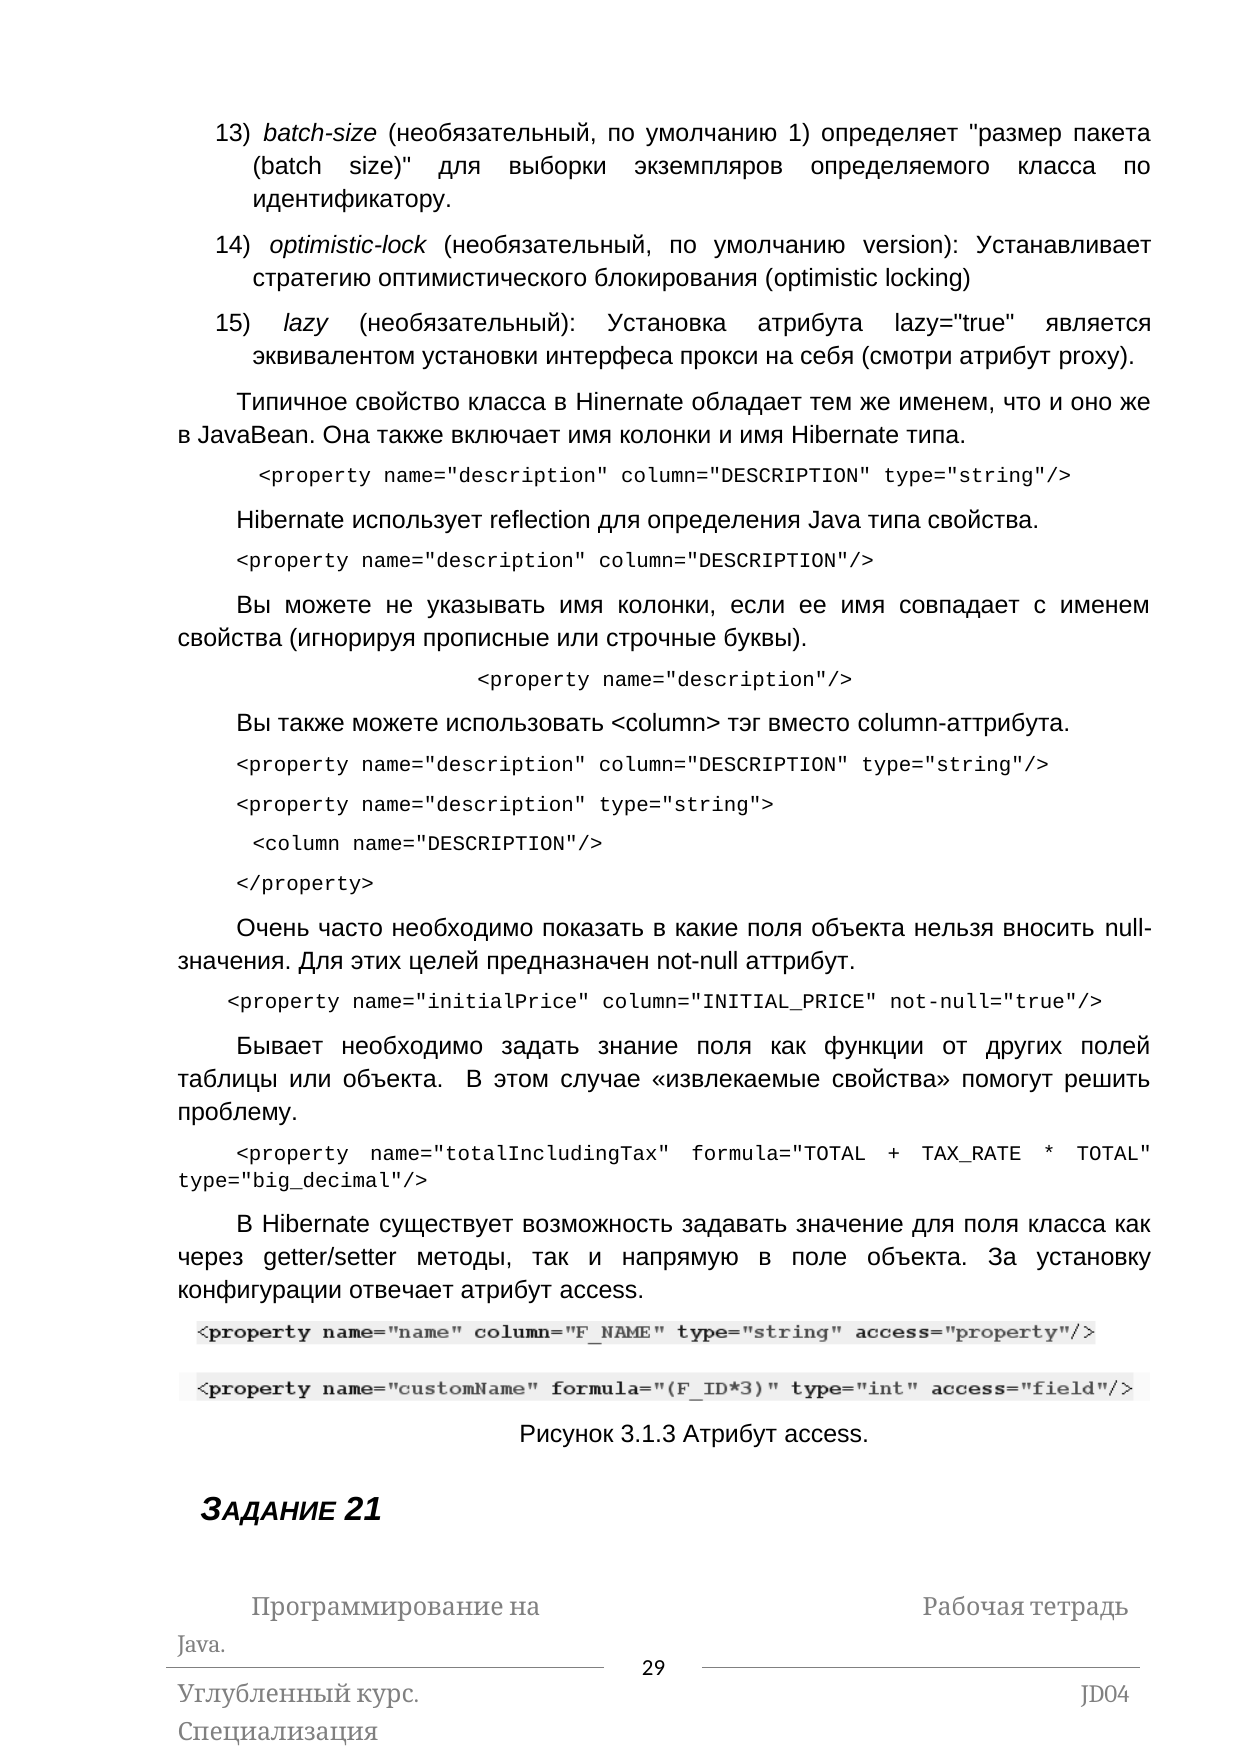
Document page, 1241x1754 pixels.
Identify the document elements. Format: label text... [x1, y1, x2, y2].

text <property name="description" column="DESCRIPTION"/> [177, 551, 1152, 574]
text Рисунок 3.1.3 Атрибут access. [177, 1419, 1152, 1448]
list optimistic-lock (необязательный, по умолчанию version): Устанавливает стратегию оптимистического блокирования (optimistic locking) [215, 230, 1152, 291]
text <property name="description" type="string"> [177, 794, 1152, 817]
text <column name="DESCRIPTION"/> [177, 833, 1152, 857]
text Типичное свойство класса в Hinernate обладает тем же именем, что и оно же в JavaBean. Она также включает имя колонки и имя Hibernate типа. [177, 387, 1152, 448]
text Вы также можете использовать <column> тэг вместо column-аттрибута. [177, 708, 1152, 737]
text <property name="description" column="DESCRIPTION" type="string"/> [177, 465, 1152, 489]
text Бывает необходимо задать знание поля как функции от других полей таблицы или объекта. В этом случае «извлекаемые свойства» помогут решить проблему. [177, 1031, 1152, 1126]
text Очень часто необходимо показать в какие поля объекта нельзя вносить null-значения. Для этих целей предназначен not-null аттрибут. [177, 913, 1152, 974]
list lazy (необязательный): Установка атрибута lazy="true" является эквивалентом установки интерфеса прокси на себя (смотри атрибут proxy). [215, 308, 1152, 370]
text <property name="totalIncludingTax" formula="TOTAL + TAX_RATE * TOTAL" type="big_decimal"/> [177, 1142, 1152, 1193]
text Hibernate использует reflection для определения Java типа свойства. [177, 505, 1152, 534]
text <property name="initialPrice" column="INITIAL_PRICE" not-null="true"/> [177, 991, 1152, 1015]
text Задание 21 [200, 1489, 1152, 1528]
text В Hibernate существует возможность задавать значение для поля класса как через getter/setter методы, так и напрямую в поле объекта. За установку конфигурации отвечает атрибут access. [177, 1209, 1152, 1304]
text <property name="description" column="DESCRIPTION" type="string"/> [177, 754, 1152, 778]
list batch-size (необязательный, по умолчанию 1) определяет "размер пакета (batch size)" для выборки экземпляров определяемого класса по идентификатору. [215, 118, 1152, 213]
text Вы можете не указывать имя колонки, если ее имя совпадает с именем свойства (игнорируя прописные или строчные буквы). [177, 590, 1152, 652]
text <property name="description"/> [177, 669, 1152, 692]
text </property> [177, 873, 1152, 897]
